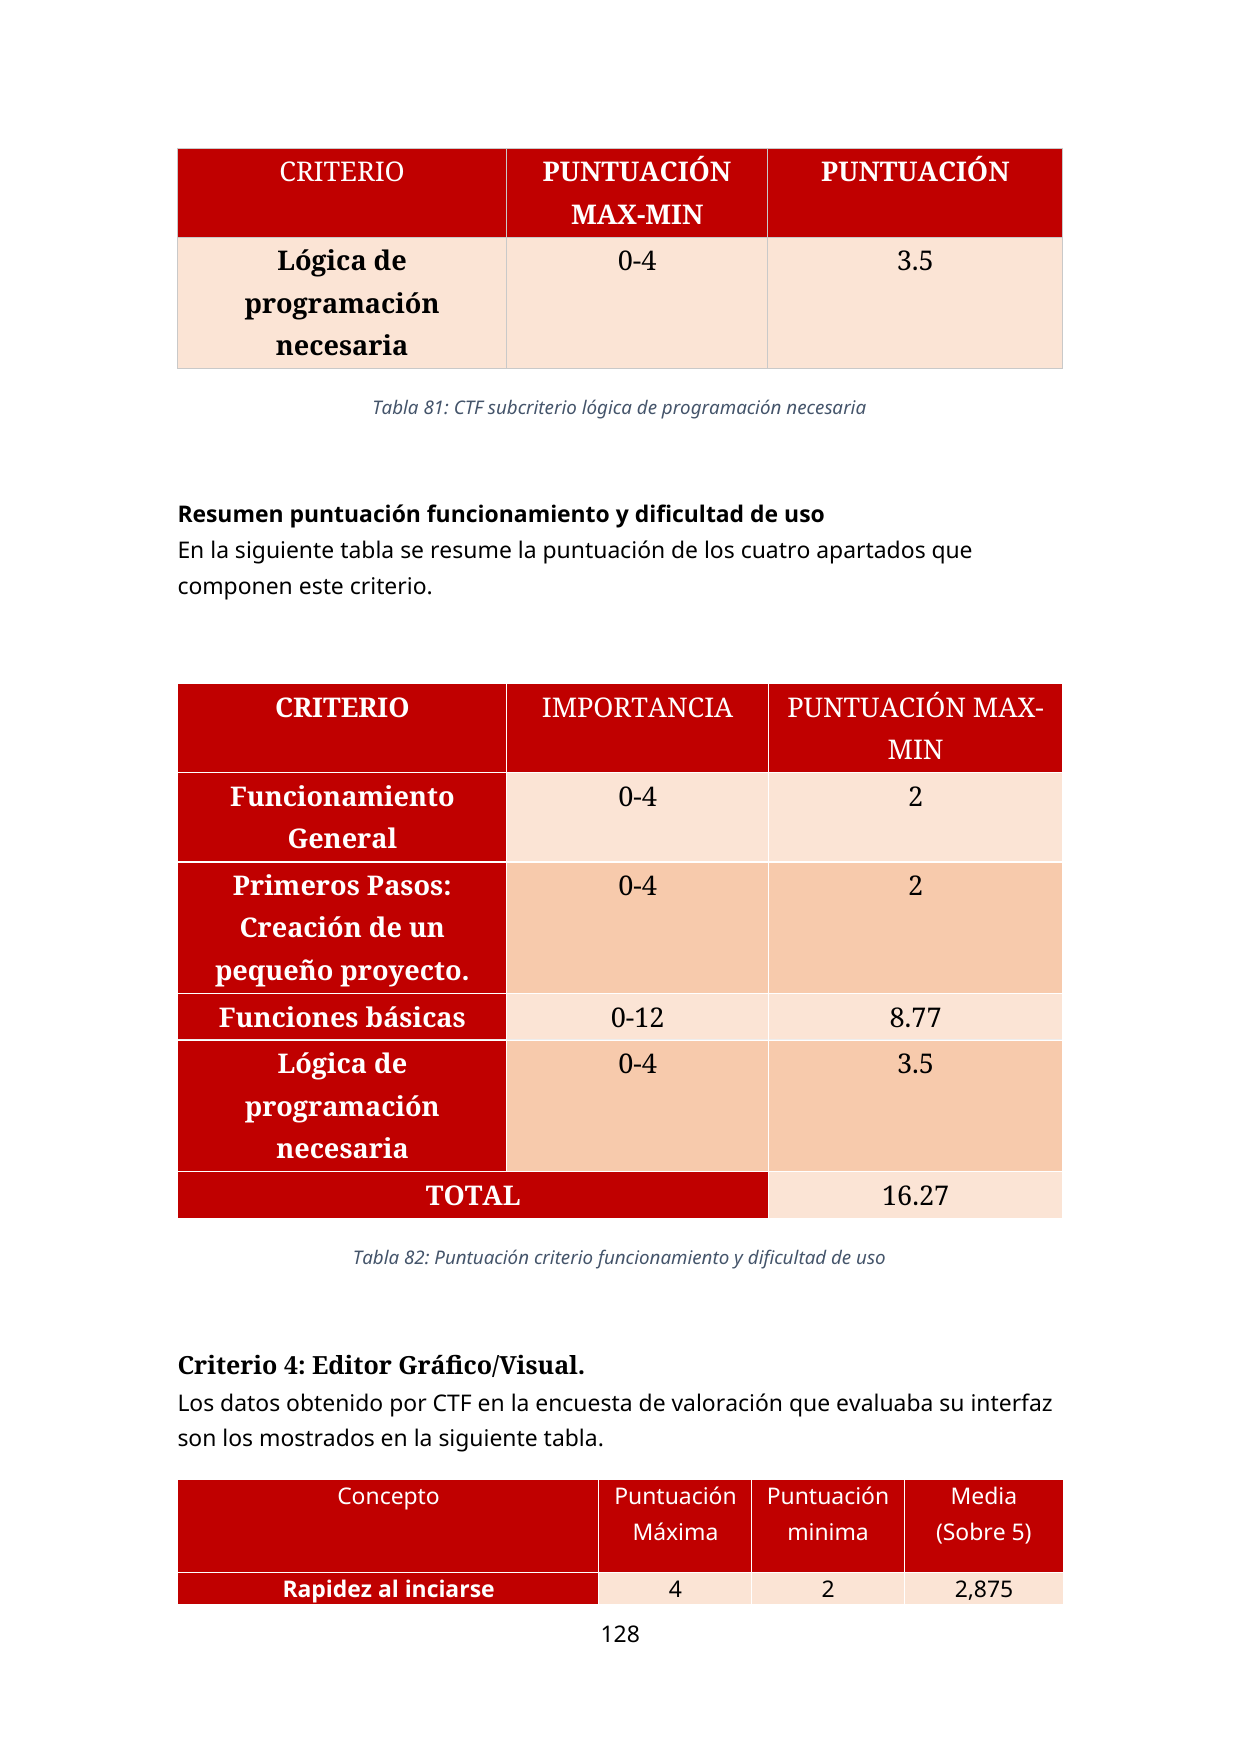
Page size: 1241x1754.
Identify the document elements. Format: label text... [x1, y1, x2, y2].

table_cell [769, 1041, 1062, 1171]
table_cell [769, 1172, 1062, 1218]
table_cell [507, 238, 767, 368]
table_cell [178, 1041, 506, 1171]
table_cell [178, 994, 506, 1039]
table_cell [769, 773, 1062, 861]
subtitle Criterio 4: Editor Gráfico/Visual. [177, 1347, 1063, 1381]
text En la siguiente tabla se resume la puntuación de los cuatro apartados que componen este criterio. [177, 534, 1063, 601]
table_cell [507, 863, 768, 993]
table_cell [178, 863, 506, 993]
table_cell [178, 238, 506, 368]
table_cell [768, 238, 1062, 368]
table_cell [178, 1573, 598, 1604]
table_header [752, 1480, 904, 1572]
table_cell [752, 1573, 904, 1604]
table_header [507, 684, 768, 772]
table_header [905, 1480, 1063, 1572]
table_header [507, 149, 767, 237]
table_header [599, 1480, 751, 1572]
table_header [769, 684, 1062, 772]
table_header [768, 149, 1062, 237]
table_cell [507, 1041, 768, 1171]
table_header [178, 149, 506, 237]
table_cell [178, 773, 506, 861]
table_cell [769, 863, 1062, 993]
subtitle Resumen puntuación funcionamiento y dificultad de uso [177, 498, 1063, 529]
text Los datos obtenido por CTF en la encuesta de valoración que evaluaba su interfaz son los mostrados en la siguiente tabla. [177, 1386, 1063, 1454]
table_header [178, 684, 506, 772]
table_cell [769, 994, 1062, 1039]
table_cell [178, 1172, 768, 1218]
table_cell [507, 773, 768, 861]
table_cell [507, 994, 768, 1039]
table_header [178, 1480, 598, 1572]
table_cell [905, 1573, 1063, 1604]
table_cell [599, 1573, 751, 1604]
